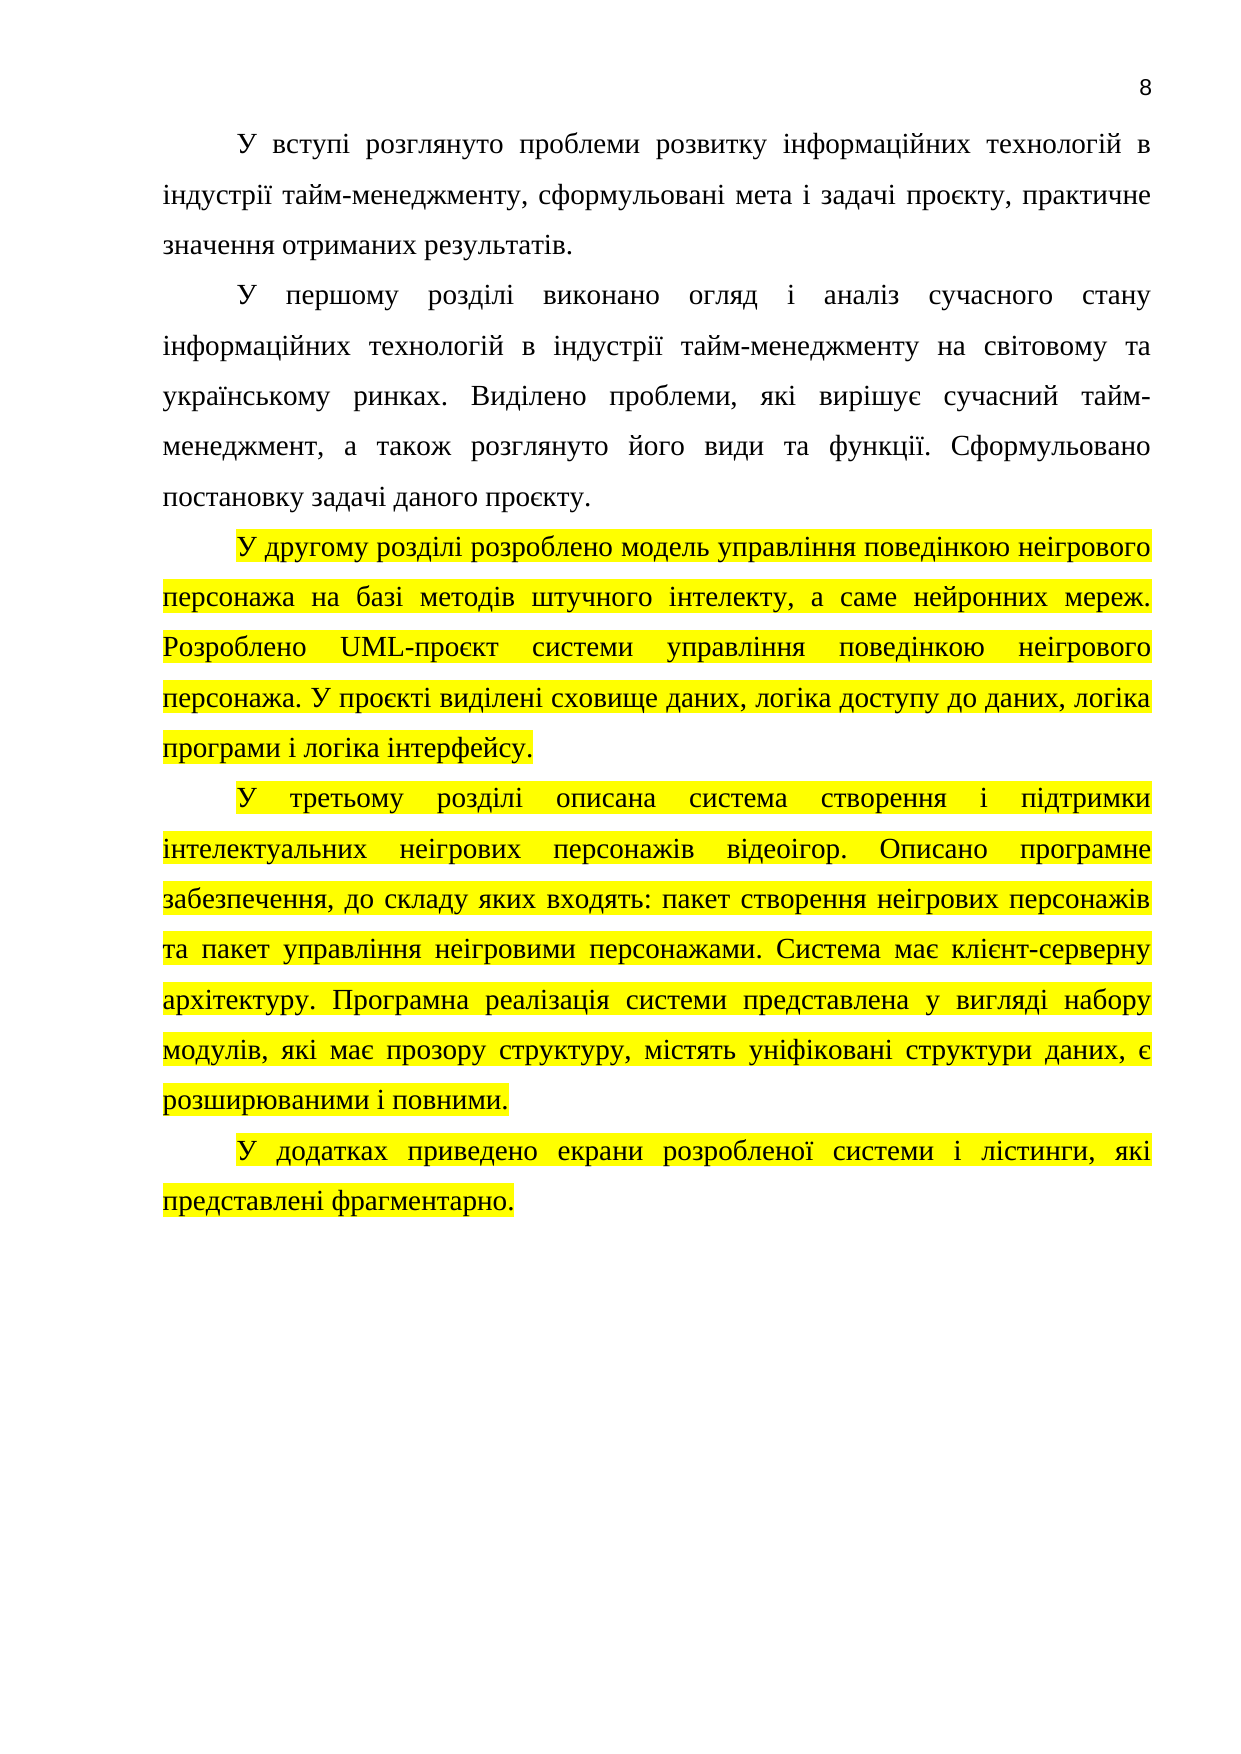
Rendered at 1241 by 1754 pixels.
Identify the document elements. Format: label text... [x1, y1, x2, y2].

text У третьому розділі описана система створення і підтримки інтелектуальних неігрових персонажів відеоігор. Описано програмне забезпечення, до складу яких входять: пакет створення неігрових персонажів та пакет управління неігровими персонажами. Система має клієнт-серверну архітектуру. Програмна реалізація системи представлена у вигляді набору модулів, які має прозору структуру, містять уніфіковані структури даних, є розширюваними і повними. [162, 948, 1152, 1116]
text У третьому розділі описана система створення і підтримки інтелектуальних неігрових персонажів відеоігор. Описано програмне забезпечення, до складу яких входять: пакет створення неігрових персонажів та пакет управління неігровими персонажами. Система має клієнт-серверну архітектуру. Програмна реалізація системи представлена у вигляді набору модулів, які має прозору структуру, містять уніфіковані структури даних, є розширюваними і повними. [162, 781, 1152, 945]
text У додатках приведено екрани розробленої системи і лістинги, які представлені фрагментарно. [162, 1133, 1152, 1217]
text У другому розділі розроблено модель управління поведінкою неігрового персонажа на базі методів штучного інтелекту, а саме нейронних мереж. Розроблено UML-проєкт системи управління поведінкою неігрового персонажа. У проєкті виділені сховище даних, логіка доступу до даних, логіка програми і логіка інтерфейсу. [162, 529, 1152, 764]
text У вступі розглянуто проблеми розвитку інформаційних технологій в індустрії тайм-менеджменту, сформульовані мета і задачі проєкту, практичне значення отриманих результатів. [162, 126, 1152, 261]
text У першому розділі виконано огляд і аналіз сучасного стану інформаційних технологій в індустрії тайм-менеджменту на світовому та українському ринках. Виділено проблеми, які вирішує сучасний тайм-менеджмент, а також розглянуто його види та функції. Сформульовано постановку задачі даного проєкту. [162, 277, 1152, 512]
